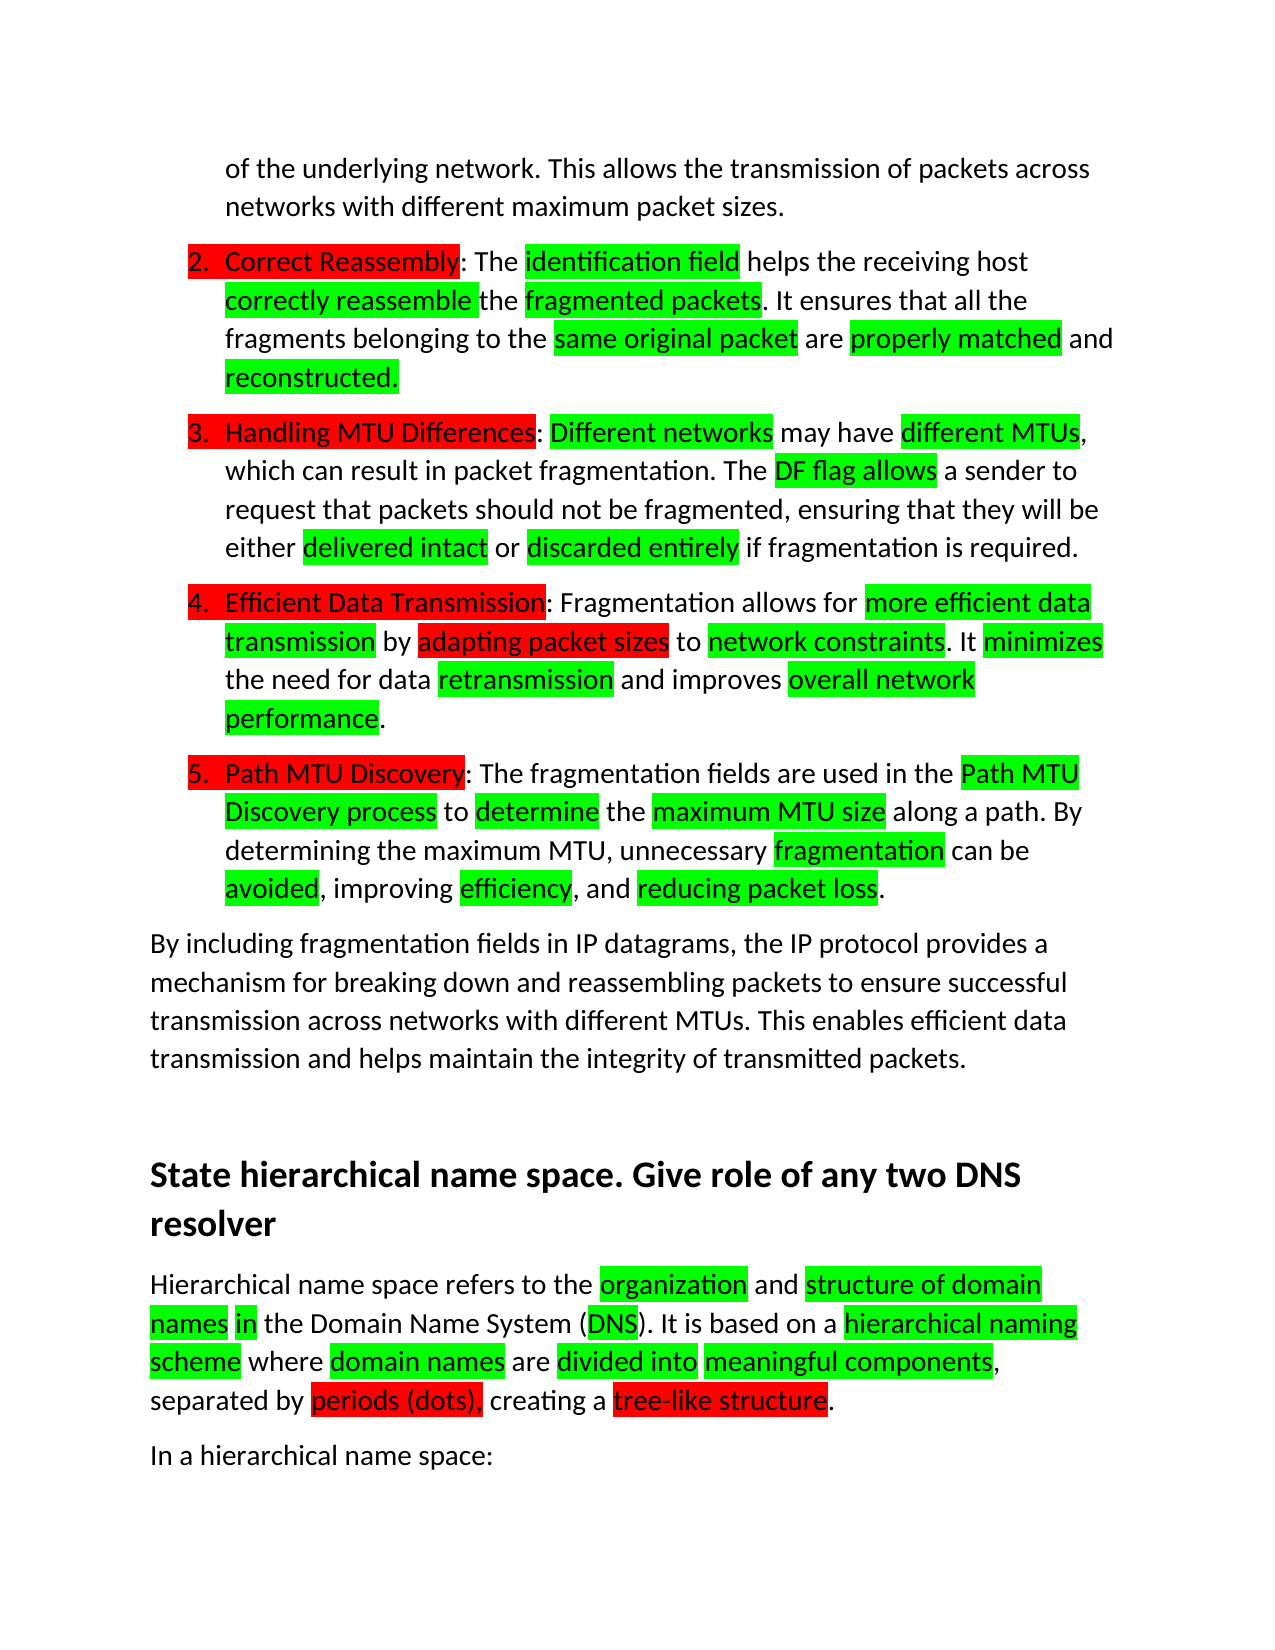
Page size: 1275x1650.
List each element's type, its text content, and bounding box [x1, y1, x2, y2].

text In a hierarchical name space: [150, 1437, 1125, 1472]
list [187, 150, 1125, 224]
list Path MTU Discovery: The fragmentation fields are used in the Path MTU Discovery process to determine the maximum MTU size along a path. By determining the maximum MTU, unnecessary fragmentation can be avoided, improving efficiency, and reducing packet loss. [187, 755, 1125, 906]
list Correct Reassembly: The identification field helps the receiving host correctly reassemble the fragmented packets. It ensures that all the fragments belonging to the same original packet are properly matched and reconstructed. [187, 243, 1125, 394]
text State hierarchical name space. Give role of any two DNS resolver [150, 1151, 1125, 1246]
text By including fragmentation fields in IP datagrams, the IP protocol provides a mechanism for breaking down and reassembling packets to ensure successful transmission across networks with different MTUs. This enables efficient data transmission and helps maintain the integrity of transmitted packets. [150, 925, 1125, 1076]
list Efficient Data Transmission: Fragmentation allows for more efficient data transmission by adapting packet sizes to network constraints. It minimizes the need for data retransmission and improves overall network performance. [187, 584, 1125, 735]
text Hierarchical name space refers to the organization and structure of domain names in the Domain Name System (DNS). It is based on a hierarchical naming scheme where domain names are divided into meaningful components, separated by periods (dots), creating a tree-like structure. [150, 1266, 1125, 1417]
list Handling MTU Differences: Different networks may have different MTUs, which can result in packet fragmentation. The DF flag allows a sender to request that packets should not be fragmented, ensuring that they will be either delivered intact or discarded entirely if fragmentation is required. [187, 414, 1125, 565]
